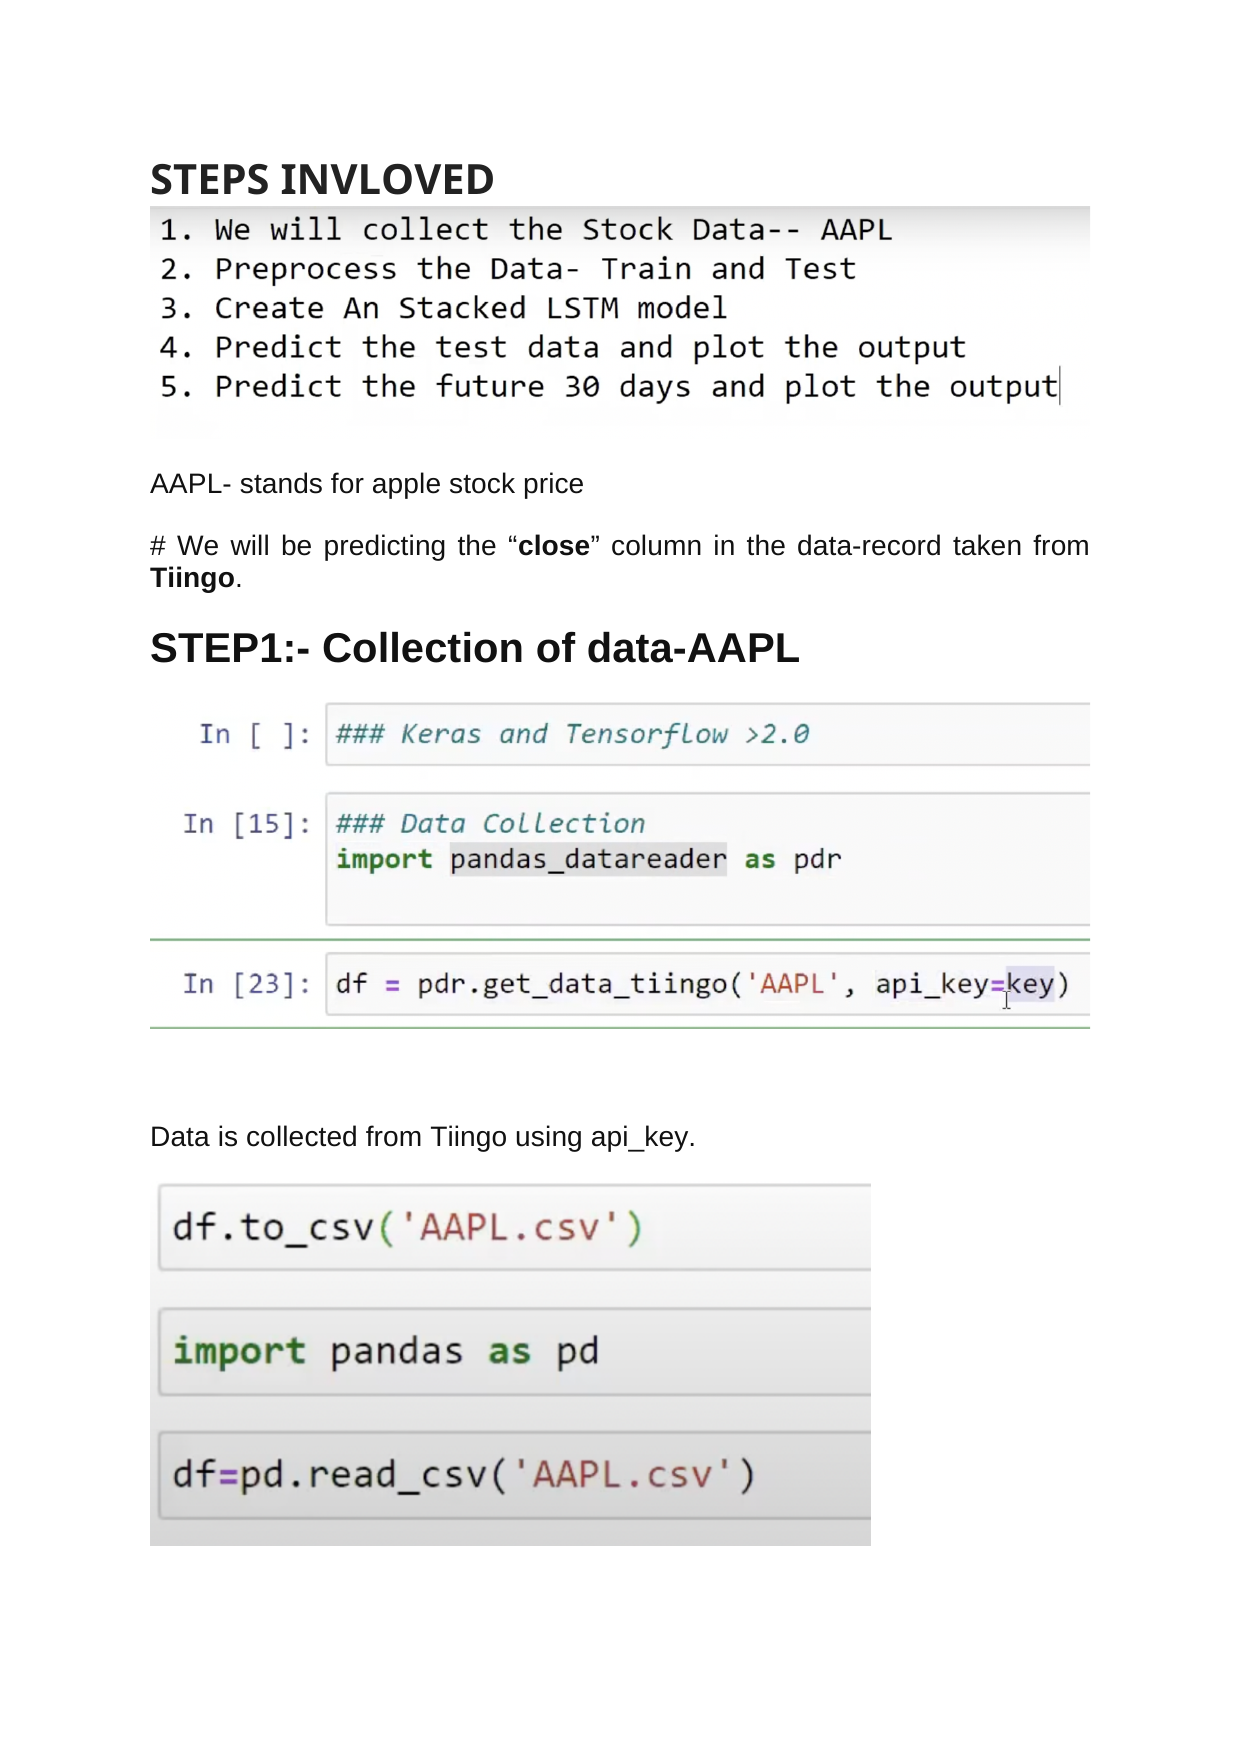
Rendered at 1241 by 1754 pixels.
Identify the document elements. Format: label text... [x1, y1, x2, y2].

text STEPS INVLOVED [150, 150, 1090, 206]
text Data is collected from Tiingo using api_key. [150, 1120, 1090, 1152]
picture [150, 1181, 871, 1546]
text AAPL- stands for apple stock price [150, 467, 1090, 500]
picture [150, 206, 1091, 439]
text # We will be predicting the “close” column in the data-record taken from Tiingo. [150, 529, 1090, 594]
text STEP1:- Collection of data-AAPL [150, 623, 1090, 671]
picture [150, 700, 1091, 1029]
